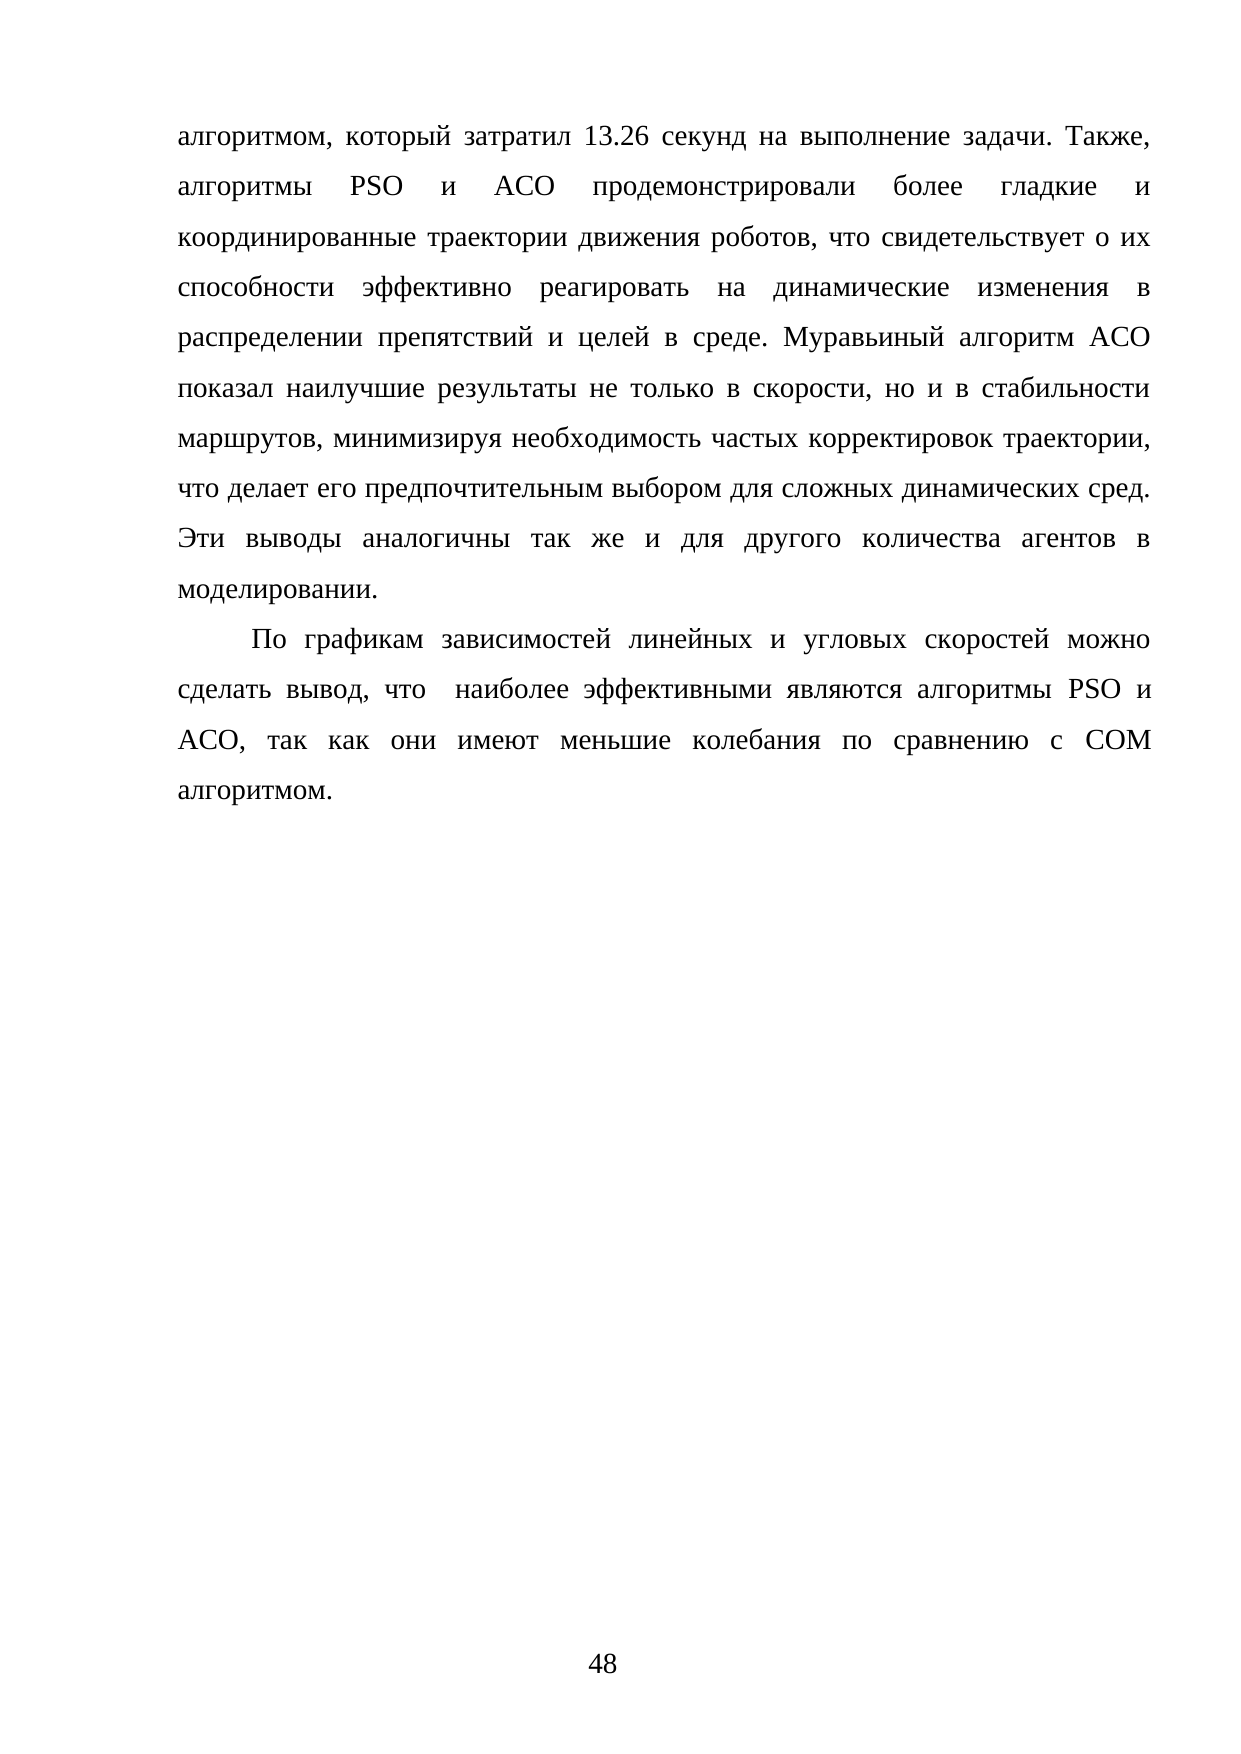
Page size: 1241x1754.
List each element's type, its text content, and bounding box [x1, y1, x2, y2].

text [177, 118, 1152, 604]
text По графикам зависимостей линейных и угловых скоростей можно сделать вывод, что наиболее эффективными являются алгоритмы PSO и ACO, так как они имеют меньшие колебания по сравнению с COM алгоритмом. [177, 621, 1152, 806]
